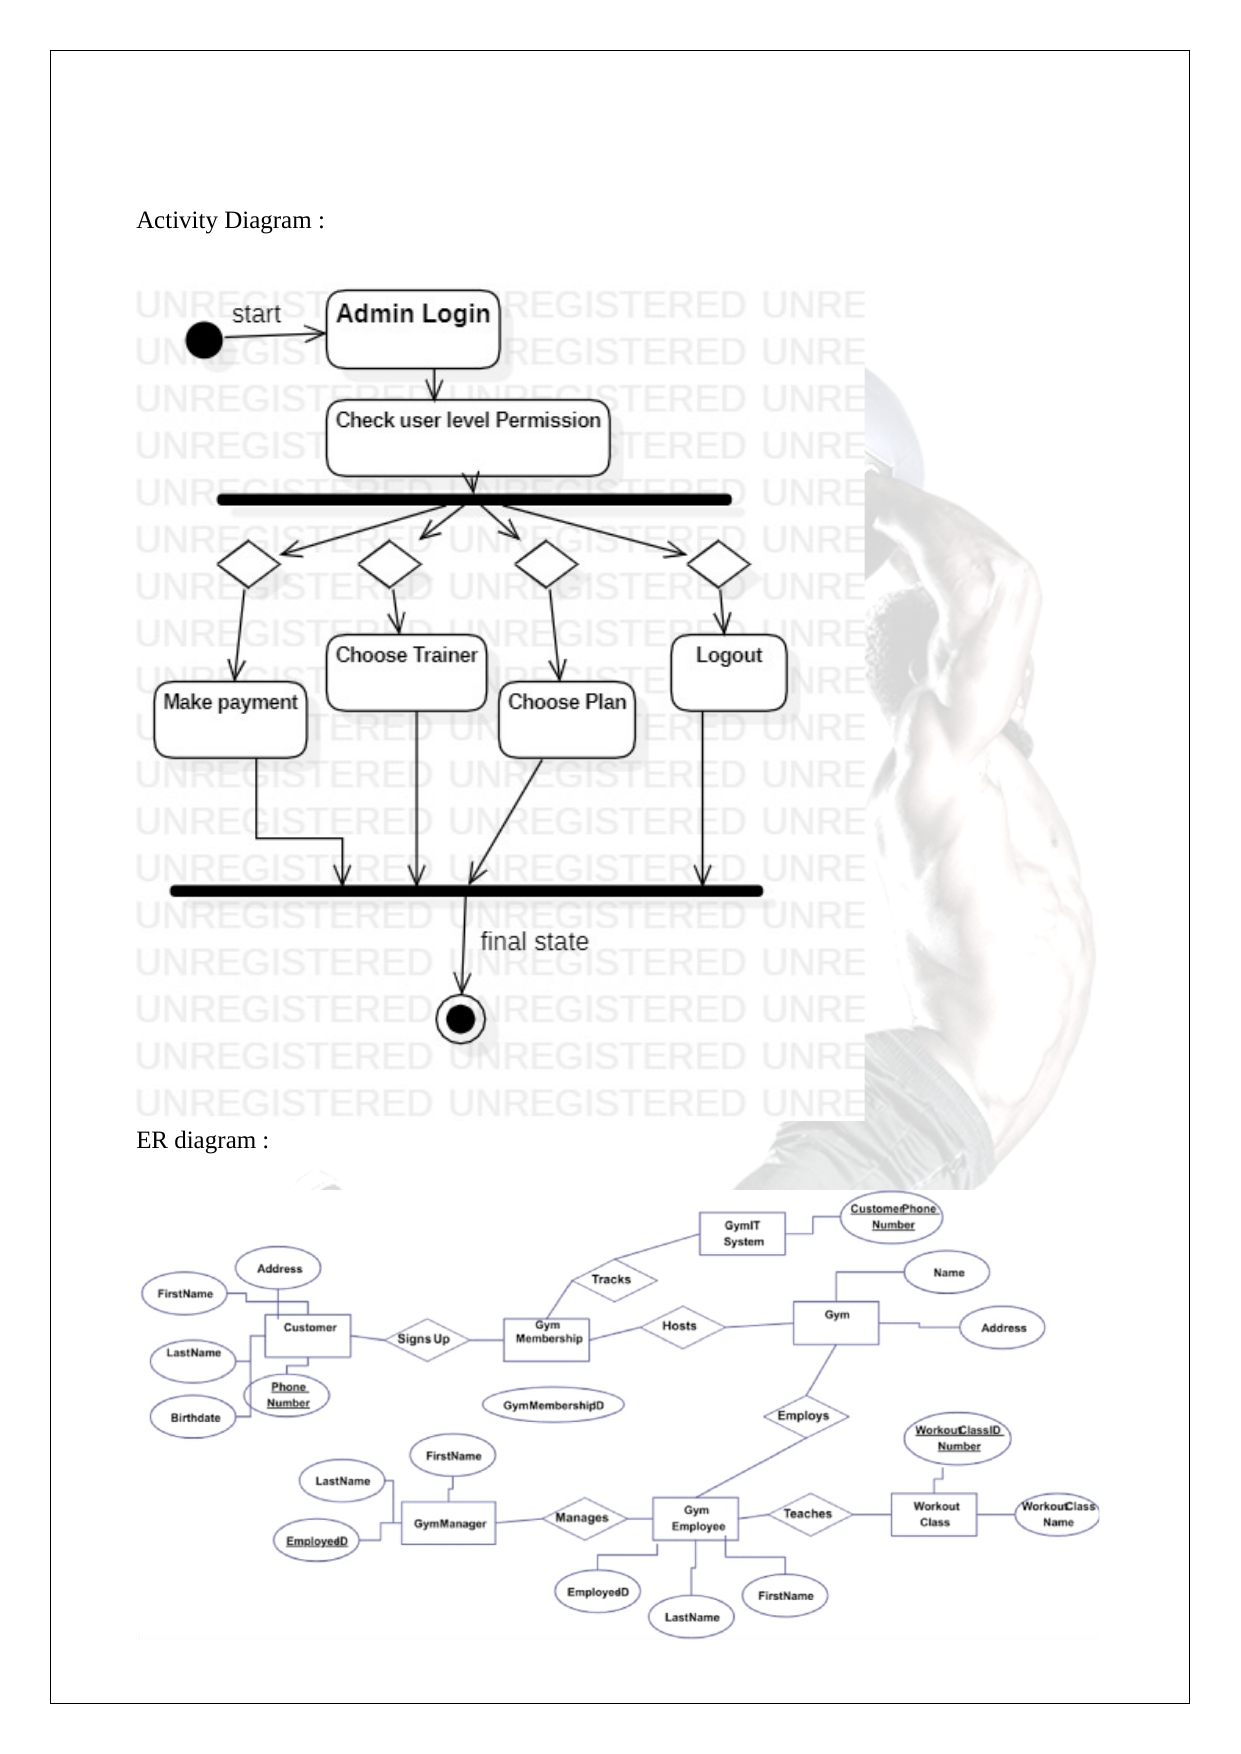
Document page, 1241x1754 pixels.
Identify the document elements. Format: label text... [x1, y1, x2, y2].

text Activity Diagram : [136, 206, 1103, 234]
text ER diagram : [136, 1125, 1103, 1153]
picture [136, 271, 865, 1121]
picture [136, 1190, 1100, 1640]
